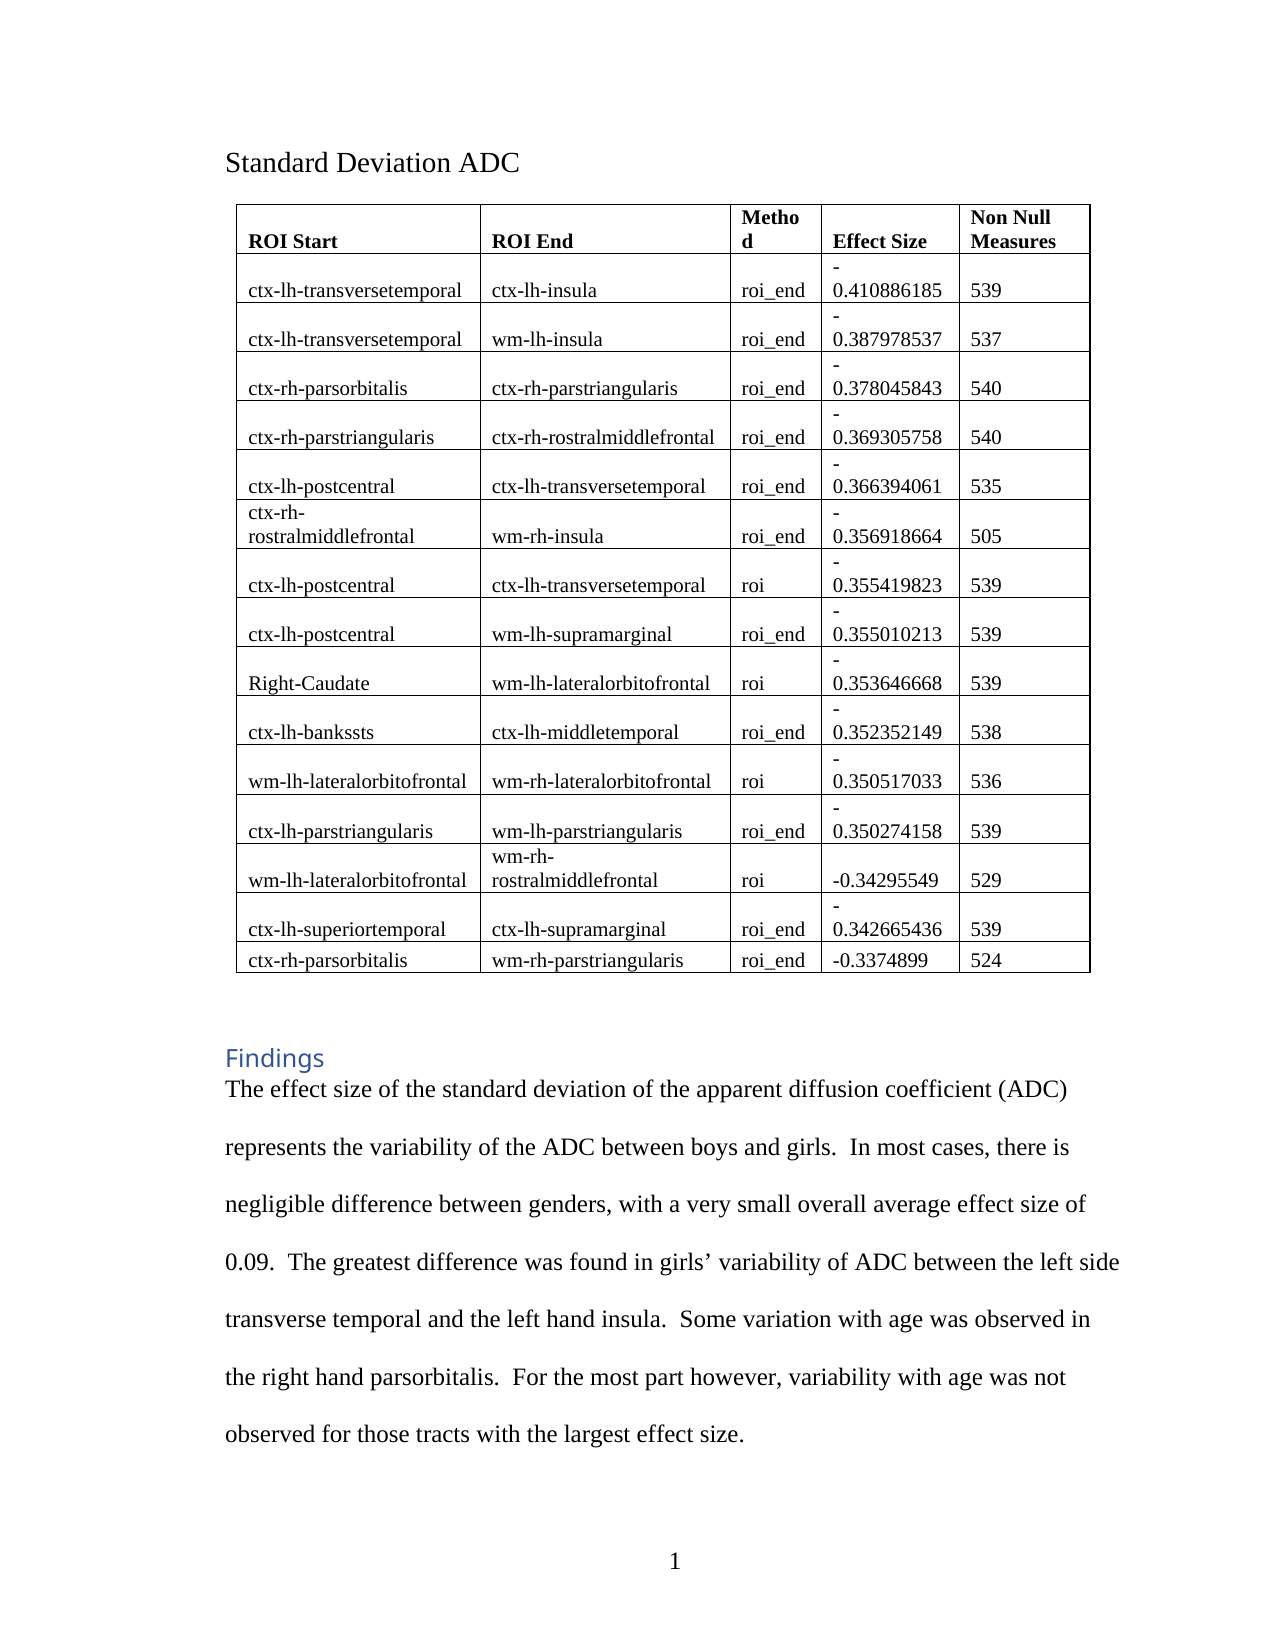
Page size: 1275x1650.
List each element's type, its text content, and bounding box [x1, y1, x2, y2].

table_cell ctx-lh-postcentral [237, 549, 480, 597]
table_cell wm-lh-lateralorbitofrontal [237, 844, 480, 892]
table_cell -0.352352149 [822, 696, 959, 744]
table_cell roi_end [731, 500, 821, 548]
table_cell wm-rh-rostralmiddlefrontal [481, 844, 730, 892]
table_cell -0.350274158 [822, 795, 959, 843]
subtitle Standard Deviation ADC [225, 145, 1125, 178]
table_cell -0.410886185 [822, 254, 959, 302]
table_cell roi_end [731, 598, 821, 646]
table_cell 537 [960, 303, 1089, 351]
table_cell -0.356918664 [822, 500, 959, 548]
table_cell -0.366394061 [822, 450, 959, 498]
table_cell roi [731, 844, 821, 892]
table_cell roi_end [731, 401, 821, 449]
table_header ROI Start [237, 205, 480, 253]
table_cell wm-lh-insula [481, 303, 730, 351]
table_cell -0.378045843 [822, 352, 959, 400]
table_cell roi [731, 647, 821, 695]
table_cell 539 [960, 598, 1089, 646]
table_header Non Null Measures [960, 205, 1089, 253]
table_cell -0.34295549 [822, 844, 959, 892]
table_cell ctx-rh-rostralmiddlefrontal [481, 401, 730, 449]
table_cell 539 [960, 254, 1089, 302]
table_cell wm-rh-lateralorbitofrontal [481, 745, 730, 793]
table_cell 539 [960, 549, 1089, 597]
table_cell ctx-lh-superiortemporal [237, 893, 480, 941]
table_cell roi_end [731, 696, 821, 744]
table_cell ctx-lh-transversetemporal [237, 303, 480, 351]
table_cell -0.355010213 [822, 598, 959, 646]
table_cell -0.3374899 [822, 942, 959, 972]
table_cell -0.350517033 [822, 745, 959, 793]
table_cell 536 [960, 745, 1089, 793]
table_header ROI End [481, 205, 730, 253]
table_cell roi [731, 745, 821, 793]
table_cell -0.355419823 [822, 549, 959, 597]
table_cell roi_end [731, 795, 821, 843]
table_cell ctx-rh-parstriangularis [481, 352, 730, 400]
table_cell roi_end [731, 893, 821, 941]
table_cell 539 [960, 893, 1089, 941]
table_cell 540 [960, 352, 1089, 400]
table_cell ctx-lh-parstriangularis [237, 795, 480, 843]
table_cell 505 [960, 500, 1089, 548]
table_cell wm-rh-parstriangularis [481, 942, 730, 972]
table_cell roi_end [731, 303, 821, 351]
table_cell 524 [960, 942, 1089, 972]
table_cell ctx-lh-bankssts [237, 696, 480, 744]
table_cell 529 [960, 844, 1089, 892]
table_cell -0.387978537 [822, 303, 959, 351]
table_cell -0.353646668 [822, 647, 959, 695]
table_cell roi_end [731, 352, 821, 400]
table_cell roi_end [731, 942, 821, 972]
table_cell ctx-lh-insula [481, 254, 730, 302]
table_cell ctx-lh-supramarginal [481, 893, 730, 941]
table_cell 535 [960, 450, 1089, 498]
table_cell roi_end [731, 254, 821, 302]
text The effect size of the standard deviation of the apparent diffusion coefficient (ADC) represents the variability of the ADC between boys and girls. In most cases, there is negligible difference between genders, with a very small overall average effect size of 0.09. The greatest difference was found in girls’ variability of ADC between the left side transverse temporal and the left hand insula. Some variation with age was observed in the right hand parsorbitalis. For the most part however, variability with age was not observed for those tracts with the largest effect size. [225, 1074, 1125, 1448]
table_cell 539 [960, 795, 1089, 843]
table_cell ctx-lh-transversetemporal [481, 549, 730, 597]
table_cell 539 [960, 647, 1089, 695]
table_cell ctx-lh-middletemporal [481, 696, 730, 744]
table_cell 538 [960, 696, 1089, 744]
subtitle Findings [225, 1040, 1125, 1074]
table_header Method [731, 205, 821, 253]
table_cell 540 [960, 401, 1089, 449]
table_cell ctx-rh-rostralmiddlefrontal [237, 500, 480, 548]
table_cell ctx-rh-parsorbitalis [237, 352, 480, 400]
table_cell ctx-rh-parsorbitalis [237, 942, 480, 972]
table_cell wm-lh-parstriangularis [481, 795, 730, 843]
table_header Effect Size [822, 205, 959, 253]
table_cell wm-lh-lateralorbitofrontal [237, 745, 480, 793]
table_cell ctx-lh-transversetemporal [237, 254, 480, 302]
table_cell Right-Caudate [237, 647, 480, 695]
table_cell wm-lh-supramarginal [481, 598, 730, 646]
table_cell wm-lh-lateralorbitofrontal [481, 647, 730, 695]
table_cell roi_end [731, 450, 821, 498]
table_cell roi [731, 549, 821, 597]
table_cell -0.342665436 [822, 893, 959, 941]
table_cell ctx-lh-postcentral [237, 598, 480, 646]
table_cell -0.369305758 [822, 401, 959, 449]
table_cell ctx-lh-postcentral [237, 450, 480, 498]
table_cell ctx-lh-transversetemporal [481, 450, 730, 498]
table_cell ctx-rh-parstriangularis [237, 401, 480, 449]
table_cell wm-rh-insula [481, 500, 730, 548]
